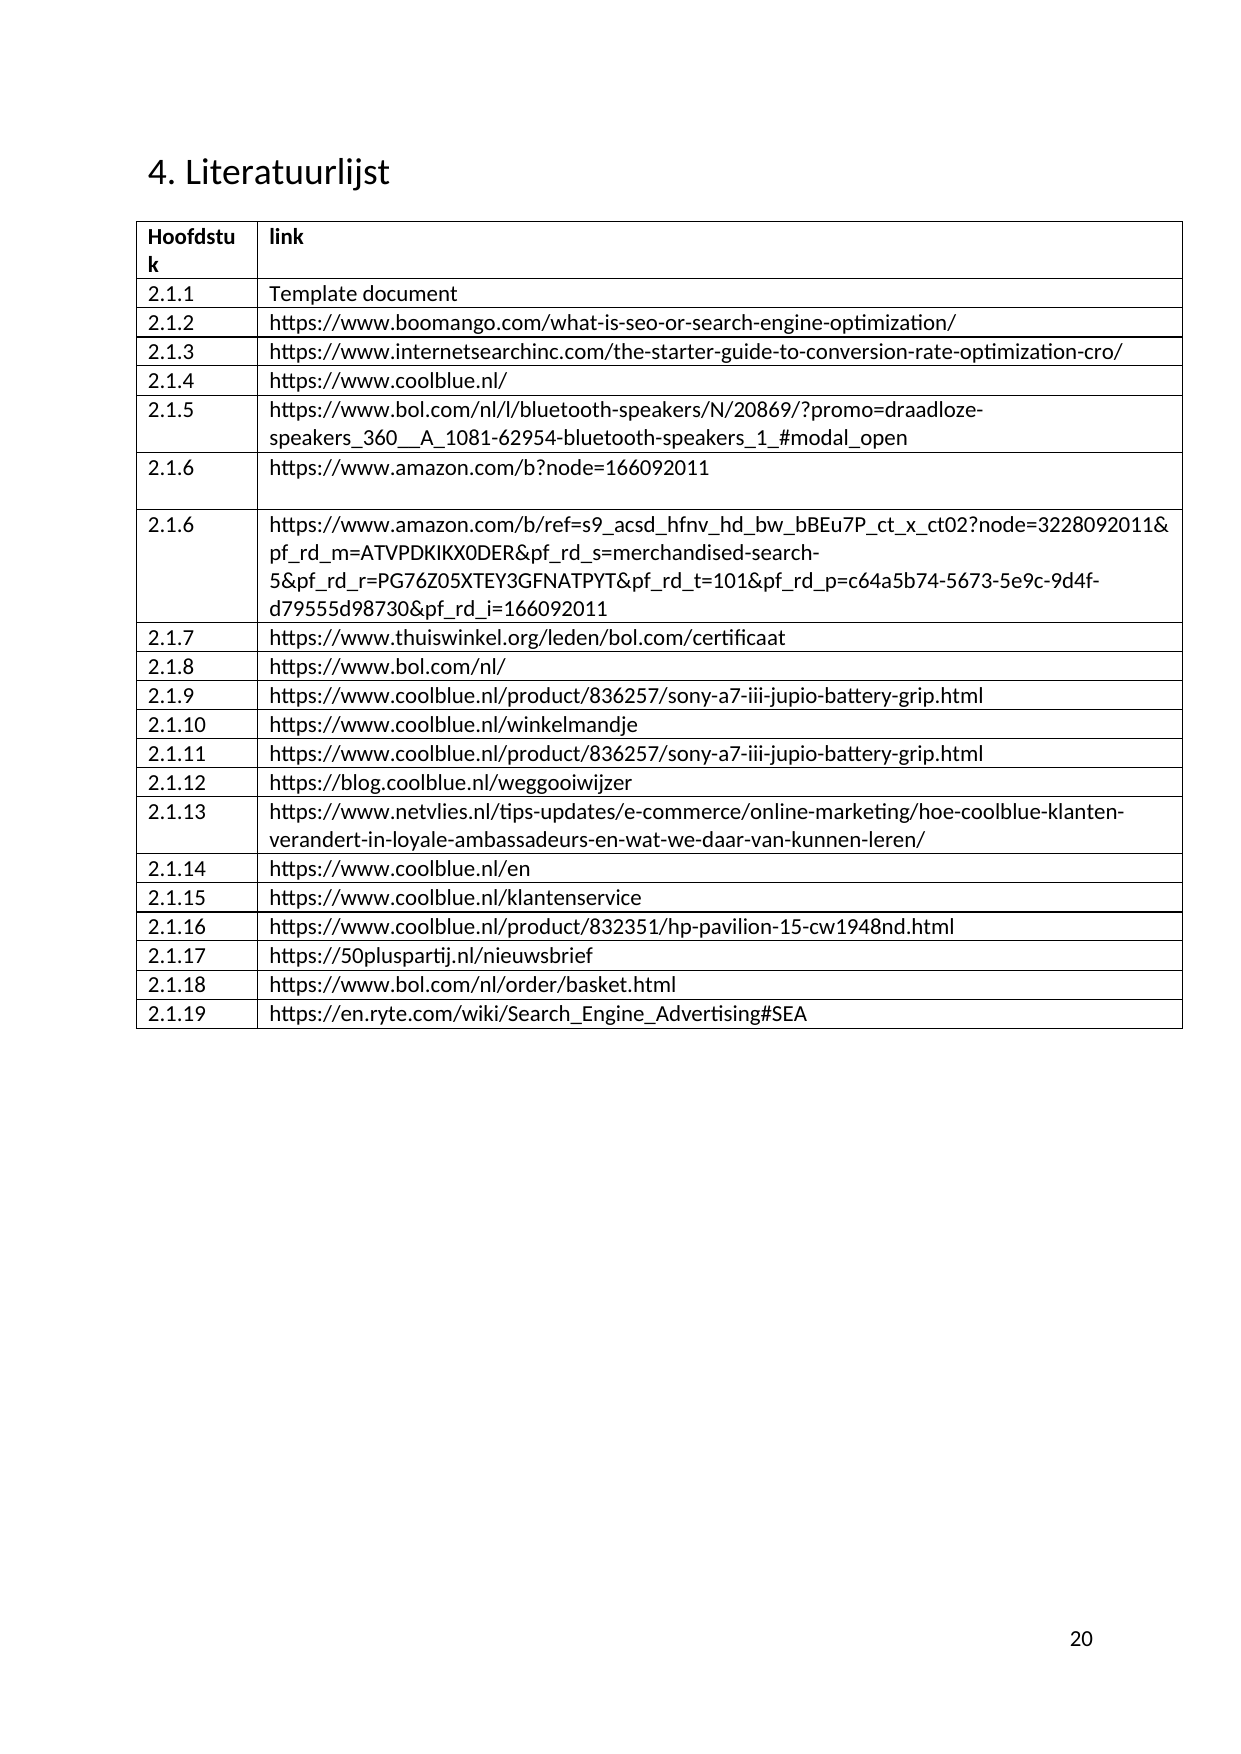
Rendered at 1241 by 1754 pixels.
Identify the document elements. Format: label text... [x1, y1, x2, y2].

table_cell 2.1.7 [137, 623, 257, 651]
table_cell 2.1.17 [137, 941, 257, 969]
table_cell 2.1.11 [137, 739, 257, 767]
table_cell 2.1.1 [137, 279, 257, 307]
table_header link [258, 222, 1182, 278]
table_cell 2.1.8 [137, 652, 257, 680]
table_cell https://blog.coolblue.nl/weggooiwijzer [258, 768, 1182, 796]
table_cell https://www.coolblue.nl/winkelmandje [258, 710, 1182, 738]
table_cell https://www.coolblue.nl/ [258, 366, 1182, 394]
table_header Hoofdstuk [137, 222, 257, 278]
table_cell 2.1.12 [137, 768, 257, 796]
table_cell 2.1.5 [137, 396, 257, 452]
table_cell https://www.coolblue.nl/product/836257/sony-a7-iii-jupio-battery-grip.html [258, 739, 1182, 767]
table_cell https://en.ryte.com/wiki/Search_Engine_Advertising#SEA [258, 1000, 1182, 1028]
table_cell 2.1.9 [137, 681, 257, 709]
table_cell https://www.coolblue.nl/product/832351/hp-pavilion-15-cw1948nd.html [258, 913, 1182, 940]
table_cell 2.1.14 [137, 854, 257, 882]
table_cell 2.1.15 [137, 883, 257, 911]
table_cell https://www.coolblue.nl/klantenservice [258, 883, 1182, 911]
table_cell https://www.coolblue.nl/en [258, 854, 1182, 882]
table_cell https://www.netvlies.nl/tips-updates/e-commerce/online-marketing/hoe-coolblue-klanten-verandert-in-loyale-ambassadeurs-en-wat-we-daar-van-kunnen-leren/ [258, 797, 1182, 853]
table_cell https://www.internetsearchinc.com/the-starter-guide-to-conversion-rate-optimization-cro/ [258, 338, 1182, 365]
table_cell https://www.coolblue.nl/product/836257/sony-a7-iii-jupio-battery-grip.html [258, 681, 1182, 709]
table_cell 2.1.2 [137, 308, 257, 336]
table_cell https://www.amazon.com/b/ref=s9_acsd_hfnv_hd_bw_bBEu7P_ct_x_ct02?node=3228092011& pf_rd_m=ATVPDKIKX0DER&pf_rd_s=merchandised-search-5&pf_rd_r=PG76Z05XTEY3GFNATPYT&pf_rd_t=101&pf_rd_p=c64a5b74-5673-5e9c-9d4f-d79555d98730&pf_rd_i=166092011 [258, 510, 1182, 622]
table_cell 2.1.3 [137, 338, 257, 365]
table_cell 2.1.6 [137, 453, 257, 509]
table_cell https://50pluspartij.nl/nieuwsbrief [258, 941, 1182, 969]
table_cell https://www.bol.com/nl/order/basket.html [258, 971, 1182, 998]
table_cell 2.1.10 [137, 710, 257, 738]
table_cell Template document [258, 279, 1182, 307]
table_cell 2.1.13 [137, 797, 257, 853]
table_cell 2.1.18 [137, 971, 257, 998]
subtitle Literatuurlijst [148, 148, 1093, 193]
table_cell 2.1.4 [137, 366, 257, 394]
table_cell 2.1.19 [137, 1000, 257, 1028]
table_cell https://www.bol.com/nl/l/bluetooth-speakers/N/20869/?promo=draadloze-speakers_360__A_1081-62954-bluetooth-speakers_1_#modal_open [258, 396, 1182, 452]
table_cell https://www.boomango.com/what-is-seo-or-search-engine-optimization/ [258, 308, 1182, 336]
table_cell https://www.amazon.com/b?node=166092011 [258, 453, 1182, 509]
table_cell https://www.thuiswinkel.org/leden/bol.com/certificaat [258, 623, 1182, 651]
table_cell https://www.bol.com/nl/ [258, 652, 1182, 680]
table_cell 2.1.16 [137, 913, 257, 940]
table_cell 2.1.6 [137, 510, 257, 622]
